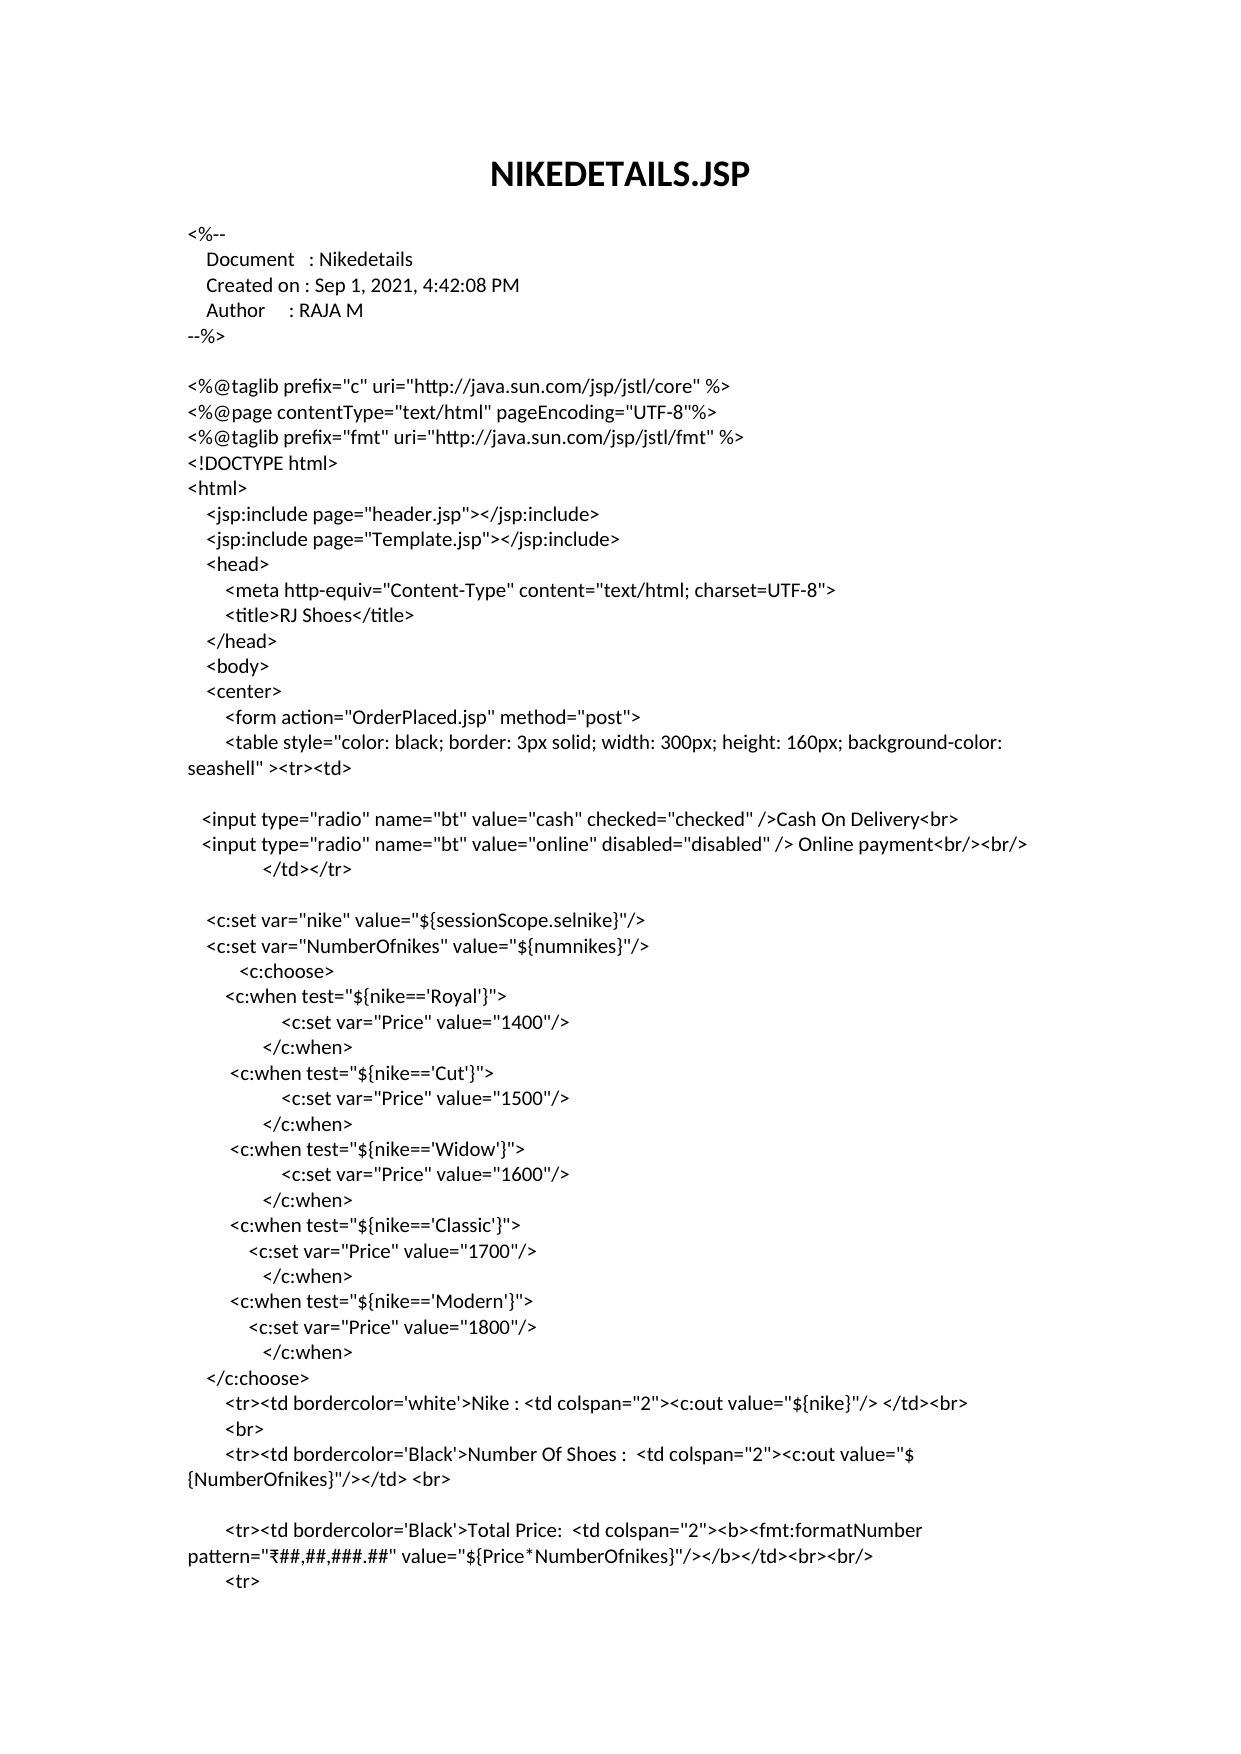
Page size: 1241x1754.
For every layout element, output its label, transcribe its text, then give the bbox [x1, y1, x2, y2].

text <c:set var="Price" value="1400"/> [187, 1009, 1053, 1034]
text <c:set var="Price" value="1700"/> [187, 1238, 1053, 1263]
text <c:when test="${nike=='Royal'}"> [187, 984, 1053, 1009]
text Created on : Sep 1, 2021, 4:42:08 PM [187, 272, 1053, 297]
text <center> [187, 679, 1053, 704]
text <input type="radio" name="bt" value="online" disabled="disabled" /> Online payment<br/><br/> [187, 831, 1053, 857]
text <tr> [187, 1568, 1053, 1594]
text <c:when test="${nike=='Cut'}"> [187, 1060, 1053, 1085]
text <tr><td bordercolor='Black'>Total Price: <td colspan="2"><b><fmt:formatNumber pattern="₹##,##,###.##" value="${Price*NumberOfnikes}"/></b></td><br><br/> [187, 1517, 1053, 1568]
text <table style="color: black; border: 3px solid; width: 300px; height: 160px; background-color: seashell" ><tr><td> [187, 729, 1053, 780]
text <%@page contentType="text/html" pageEncoding="UTF-8"%> [187, 399, 1053, 424]
text <tr><td bordercolor='white'>Nike : <td colspan="2"><c:out value="${nike}"/> </td><br> [187, 1390, 1053, 1416]
text </c:when> [187, 1263, 1053, 1289]
text <body> [187, 653, 1053, 679]
text <jsp:include page="Template.jsp"></jsp:include> [187, 526, 1053, 552]
text </c:when> [187, 1339, 1053, 1365]
text </td></tr> [187, 857, 1053, 882]
text <c:choose> [187, 958, 1053, 984]
text <c:set var="Price" value="1500"/> [187, 1085, 1053, 1111]
text <%@taglib prefix="fmt" uri="http://java.sun.com/jsp/jstl/fmt" %> [187, 424, 1053, 450]
text <c:set var="NumberOfnikes" value="${numnikes}"/> [187, 933, 1053, 958]
text <head> [187, 552, 1053, 577]
text --%> [187, 323, 1053, 348]
text </c:when> [187, 1034, 1053, 1060]
text Author : RAJA M [187, 297, 1053, 323]
text </c:choose> [187, 1365, 1053, 1390]
text <c:when test="${nike=='Widow'}"> [187, 1136, 1053, 1162]
text <!DOCTYPE html> [187, 450, 1053, 475]
text </c:when> [187, 1111, 1053, 1136]
text <jsp:include page="header.jsp"></jsp:include> [187, 501, 1053, 526]
text <tr><td bordercolor='Black'>Number Of Shoes : <td colspan="2"><c:out value="${NumberOfnikes}"/></td> <br> [187, 1441, 1053, 1492]
text <c:set var="Price" value="1600"/> [187, 1162, 1053, 1187]
text <c:set var="nike" value="${sessionScope.selnike}"/> [187, 907, 1053, 933]
text <input type="radio" name="bt" value="cash" checked="checked" />Cash On Delivery<br> [187, 806, 1053, 831]
text </c:when> [187, 1187, 1053, 1212]
text <c:when test="${nike=='Classic'}"> [187, 1212, 1053, 1238]
text <title>RJ Shoes</title> [187, 602, 1053, 628]
text <meta http-equiv="Content-Type" content="text/html; charset=UTF-8"> [187, 577, 1053, 602]
text Document : Nikedetails [187, 247, 1053, 272]
text <%-- [187, 221, 1053, 247]
text <c:when test="${nike=='Modern'}"> [187, 1289, 1053, 1314]
text <c:set var="Price" value="1800"/> [187, 1314, 1053, 1339]
text <br> [187, 1416, 1053, 1441]
text <form action="OrderPlaced.jsp" method="post"> [187, 704, 1053, 729]
text </head> [187, 628, 1053, 653]
text <html> [187, 475, 1053, 501]
text NIKEDETAILS.JSP [187, 150, 1053, 196]
text <%@taglib prefix="c" uri="http://java.sun.com/jsp/jstl/core" %> [187, 374, 1053, 399]
